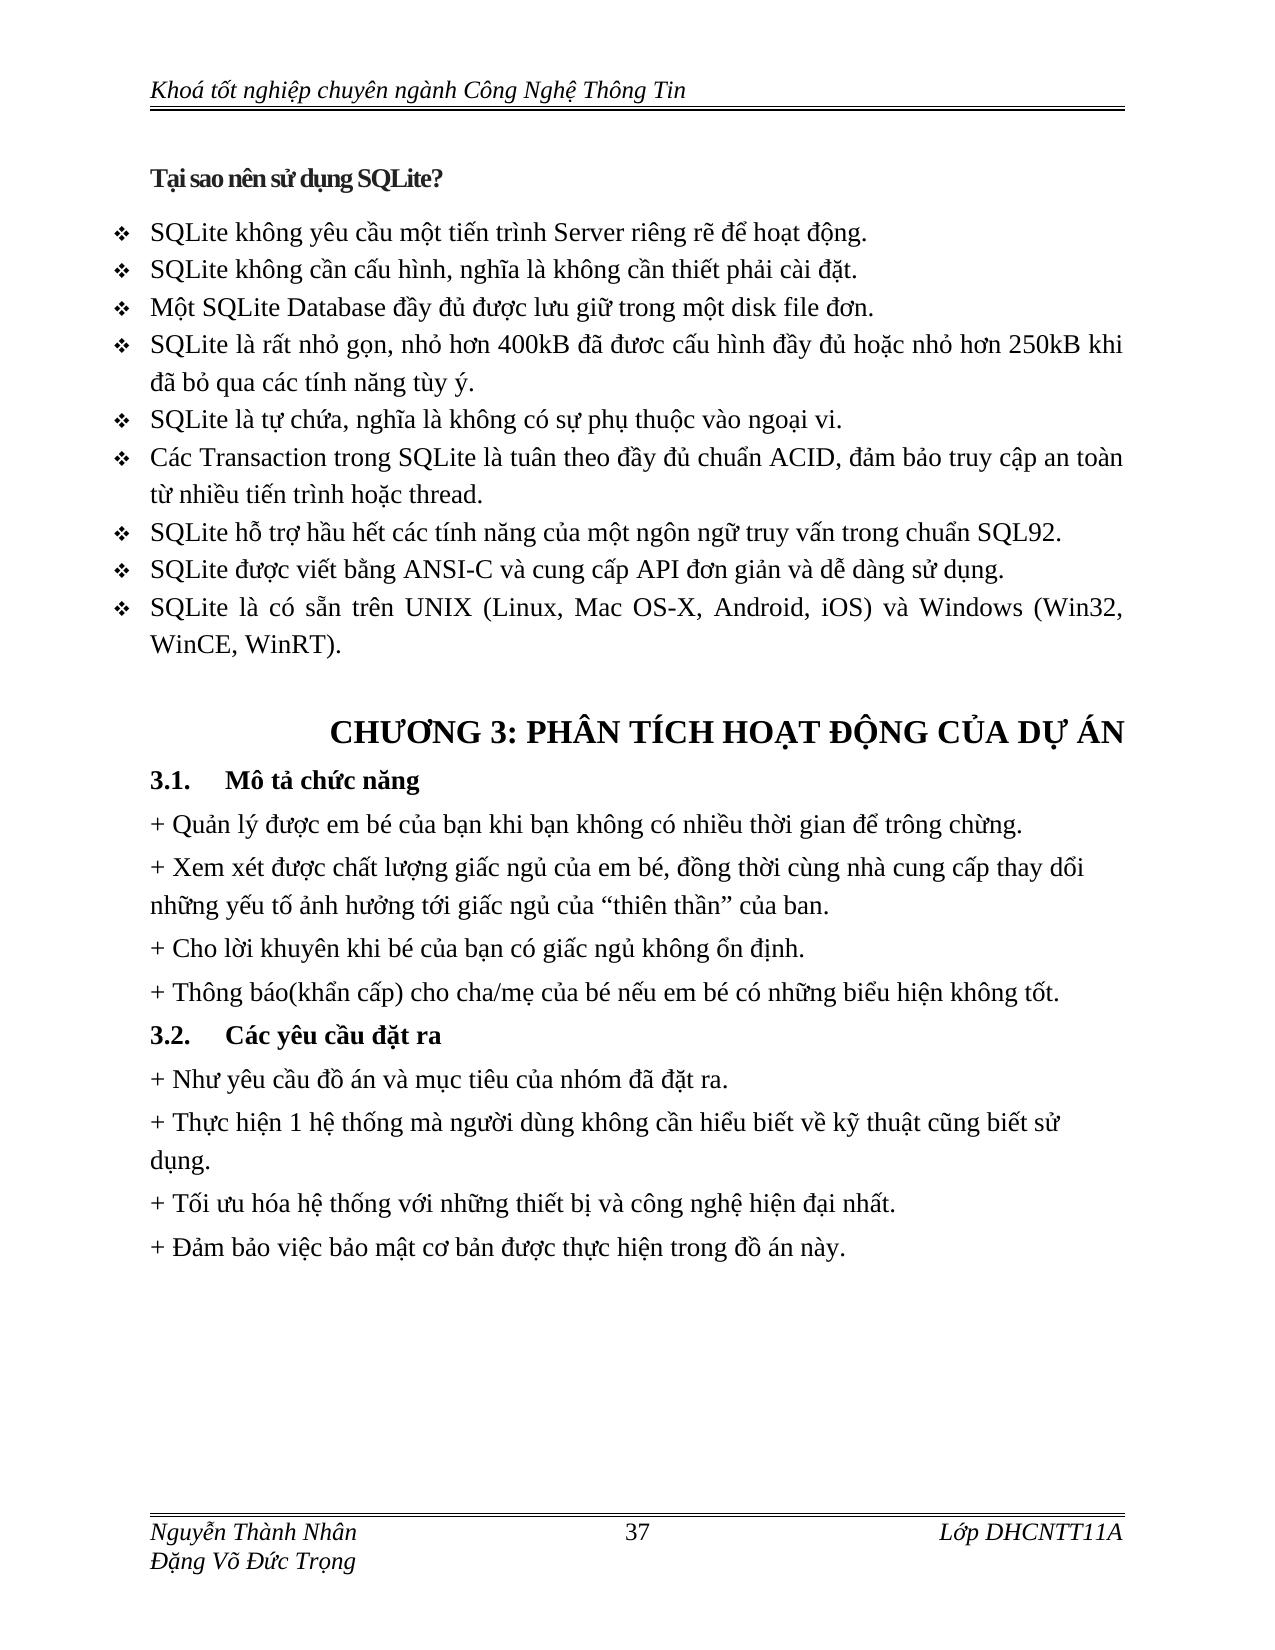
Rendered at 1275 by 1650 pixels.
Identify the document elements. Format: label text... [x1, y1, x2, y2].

text + Xem xét được chất lượng giấc ngủ của em bé, đồng thời cùng nhà cung cấp thay dổi những yếu tố ảnh hưởng tới giấc ngủ của “thiên thần” của ban. [150, 851, 1125, 920]
text CHƯƠNG 3: PHÂN TÍCH HOẠT ĐỘNG CỦA DỰ ÁN [150, 712, 1125, 751]
list Các yêu cầu đặt ra [150, 1019, 1125, 1051]
list Các Transaction trong SQLite là tuân theo đầy đủ chuẩn ACID, đảm bảo truy cập an toàn từ nhiều tiến trình hoặc thread. [112, 434, 1125, 509]
list SQLite là tự chứa, nghĩa là không có sự phụ thuộc vào ngoại vi. [112, 397, 1125, 434]
text + Như yêu cầu đồ án và mục tiêu của nhóm đã đặt ra. [150, 1063, 1125, 1094]
text + Tối ưu hóa hệ thống với những thiết bị và công nghệ hiện đại nhất. [150, 1187, 1125, 1218]
text + Thông báo(khẩn cấp) cho cha/mẹ của bé nếu em bé có những biểu hiện không tốt. [150, 976, 1125, 1007]
list SQLite là có sẵn trên UNIX (Linux, Mac OS-X, Android, iOS) và Windows (Win32, WinCE, WinRT). [112, 584, 1125, 659]
text + Quản lý được em bé của bạn khi bạn không có nhiều thời gian để trông chừng. [150, 808, 1125, 839]
text + Thực hiện 1 hệ thống mà người dùng không cần hiểu biết về kỹ thuật cũng biết sử dụng. [150, 1106, 1125, 1175]
list Một SQLite Database đầy đủ được lưu giữ trong một disk file đơn. [112, 284, 1125, 322]
text + Đảm bảo việc bảo mật cơ bản được thực hiện trong đồ án này. [150, 1231, 1125, 1262]
subtitle Tại sao nên sử dụng SQLite? [150, 150, 1120, 194]
text + Cho lời khuyên khi bé của bạn có giấc ngủ không ổn định. [150, 932, 1125, 963]
list SQLite là rất nhỏ gọn, nhỏ hơn 400kB đã đươc cấu hình đầy đủ hoặc nhỏ hơn 250kB khi đã bỏ qua các tính năng tùy ý. [112, 322, 1125, 397]
list SQLite không cần cấu hình, nghĩa là không cần thiết phải cài đặt. [112, 247, 1125, 284]
list SQLite hỗ trợ hầu hết các tính năng của một ngôn ngữ truy vấn trong chuẩn SQL92. [112, 509, 1125, 547]
list SQLite được viết bằng ANSI-C và cung cấp API đơn giản và dễ dàng sử dụng. [112, 547, 1125, 584]
list Mô tả chức năng [150, 764, 1125, 796]
list SQLite không yêu cầu một tiến trình Server riêng rẽ để hoạt động. [112, 209, 1125, 247]
